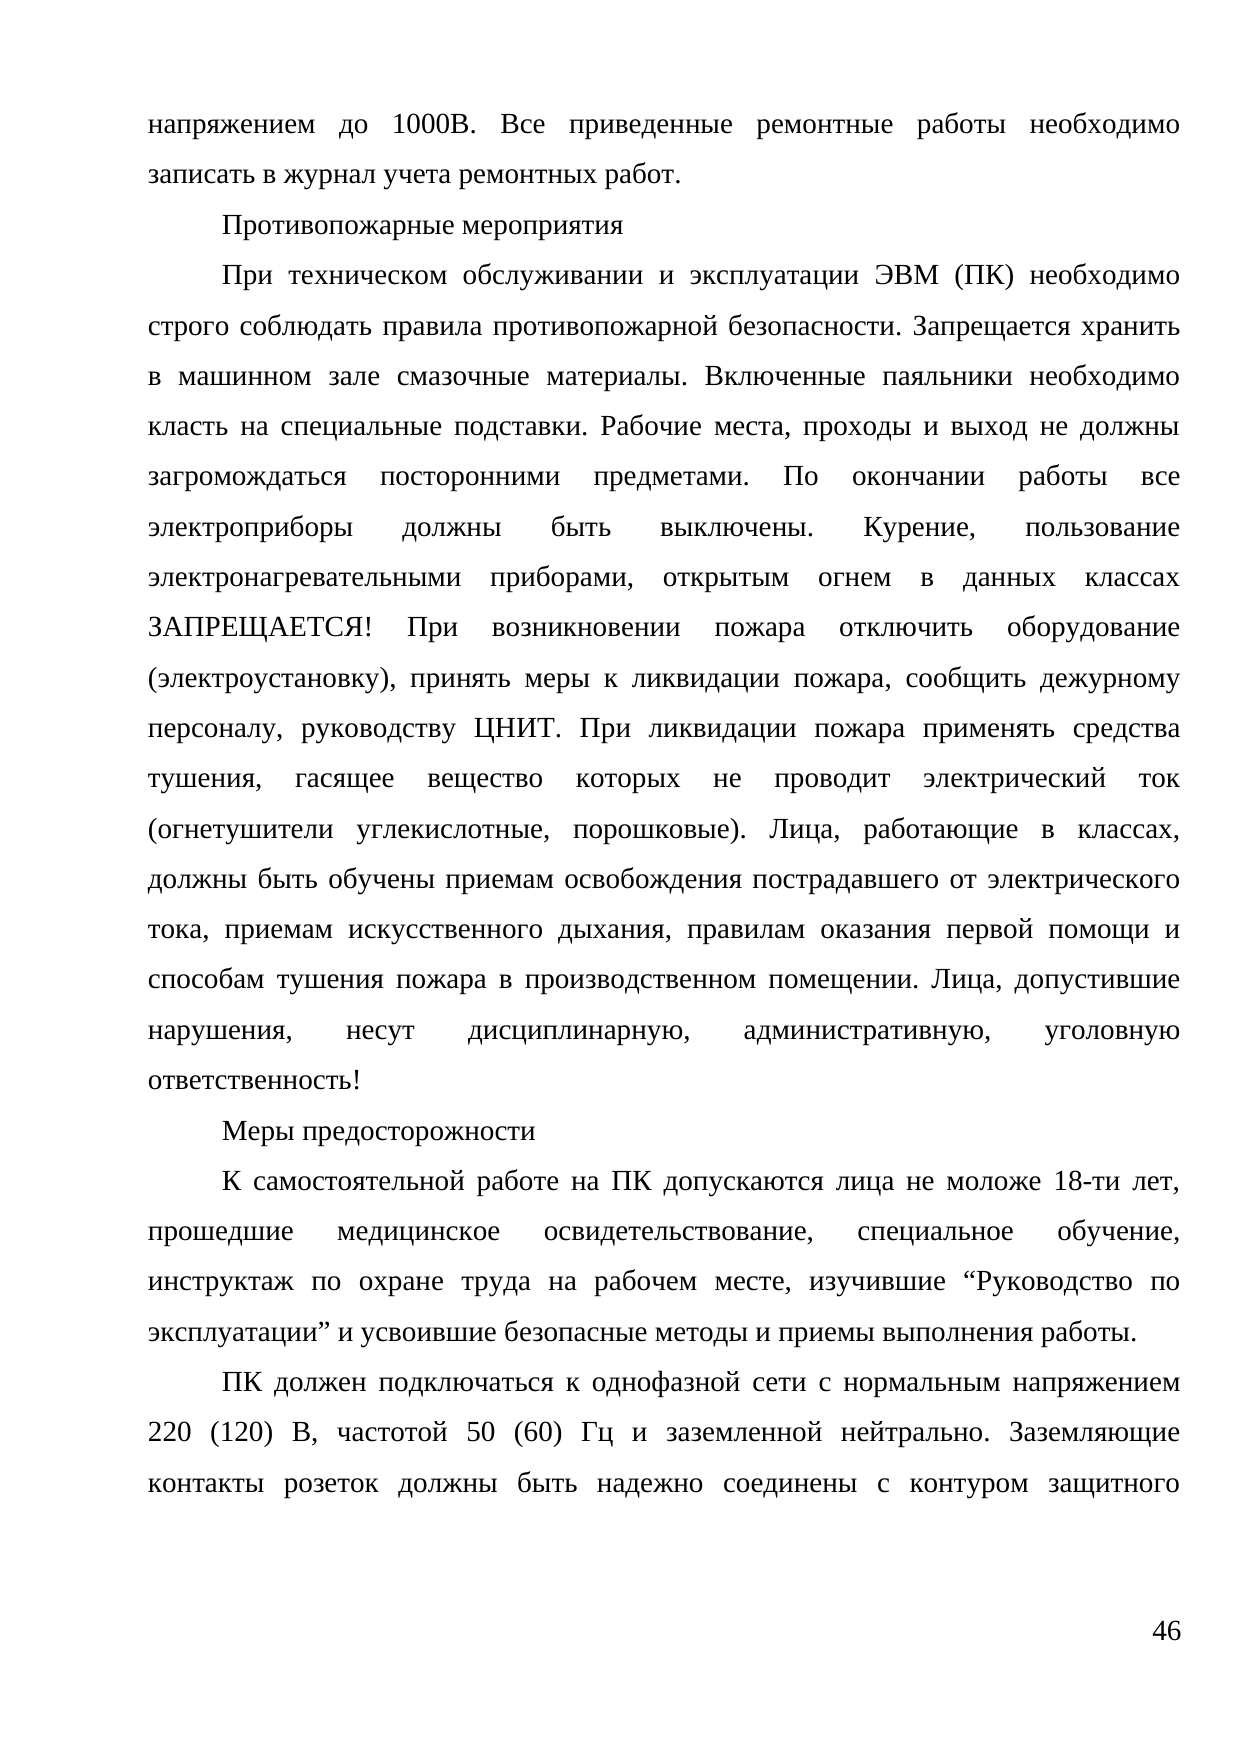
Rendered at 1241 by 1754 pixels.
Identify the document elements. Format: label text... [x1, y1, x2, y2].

text К самостоятельной работе на ПК допускаются лица не моложе 18-ти лет, прошедшие медицинское освидетельствование, специальное обучение, инструктаж по охране труда на рабочем месте, изучившие “Руководство по эксплуатации” и усвоившие безопасные методы и приемы выполнения работы. [148, 1163, 1181, 1347]
text Меры предосторожности [148, 1113, 1181, 1146]
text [148, 106, 1181, 190]
text Противопожарные мероприятия [148, 207, 1181, 241]
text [148, 1364, 1181, 1498]
text При техническом обслуживании и эксплуатации ЭВМ (ПК) необходимо строго соблюдать правила противопожарной безопасности. Запрещается хранить в машинном зале смазочные материалы. Включенные паяльники необходимо класть на специальные подставки. Рабочие места, проходы и выход не должны загромождаться посторонними предметами. По окончании работы все электроприборы должны быть выключены. Курение, пользование электронагревательными приборами, открытым огнем в данных классах ЗАПРЕЩАЕТСЯ! При возникновении пожара отключить оборудование (электроустановку), принять меры к ликвидации пожара, сообщить дежурному персоналу, руководству ЦНИТ. При ликвидации пожара применять средства тушения, гасящее вещество которых не проводит электрический ток (огнетушители углекислотные, порошковые). Лица, работающие в классах, должны быть обучены приемам освобождения пострадавшего от электрического тока, приемам искусственного дыхания, правилам оказания первой помощи и способам тушения пожара в производственном помещении. Лица, допустившие нарушения, несут дисциплинарную, административную, уголовную ответственность! [148, 257, 1181, 1096]
